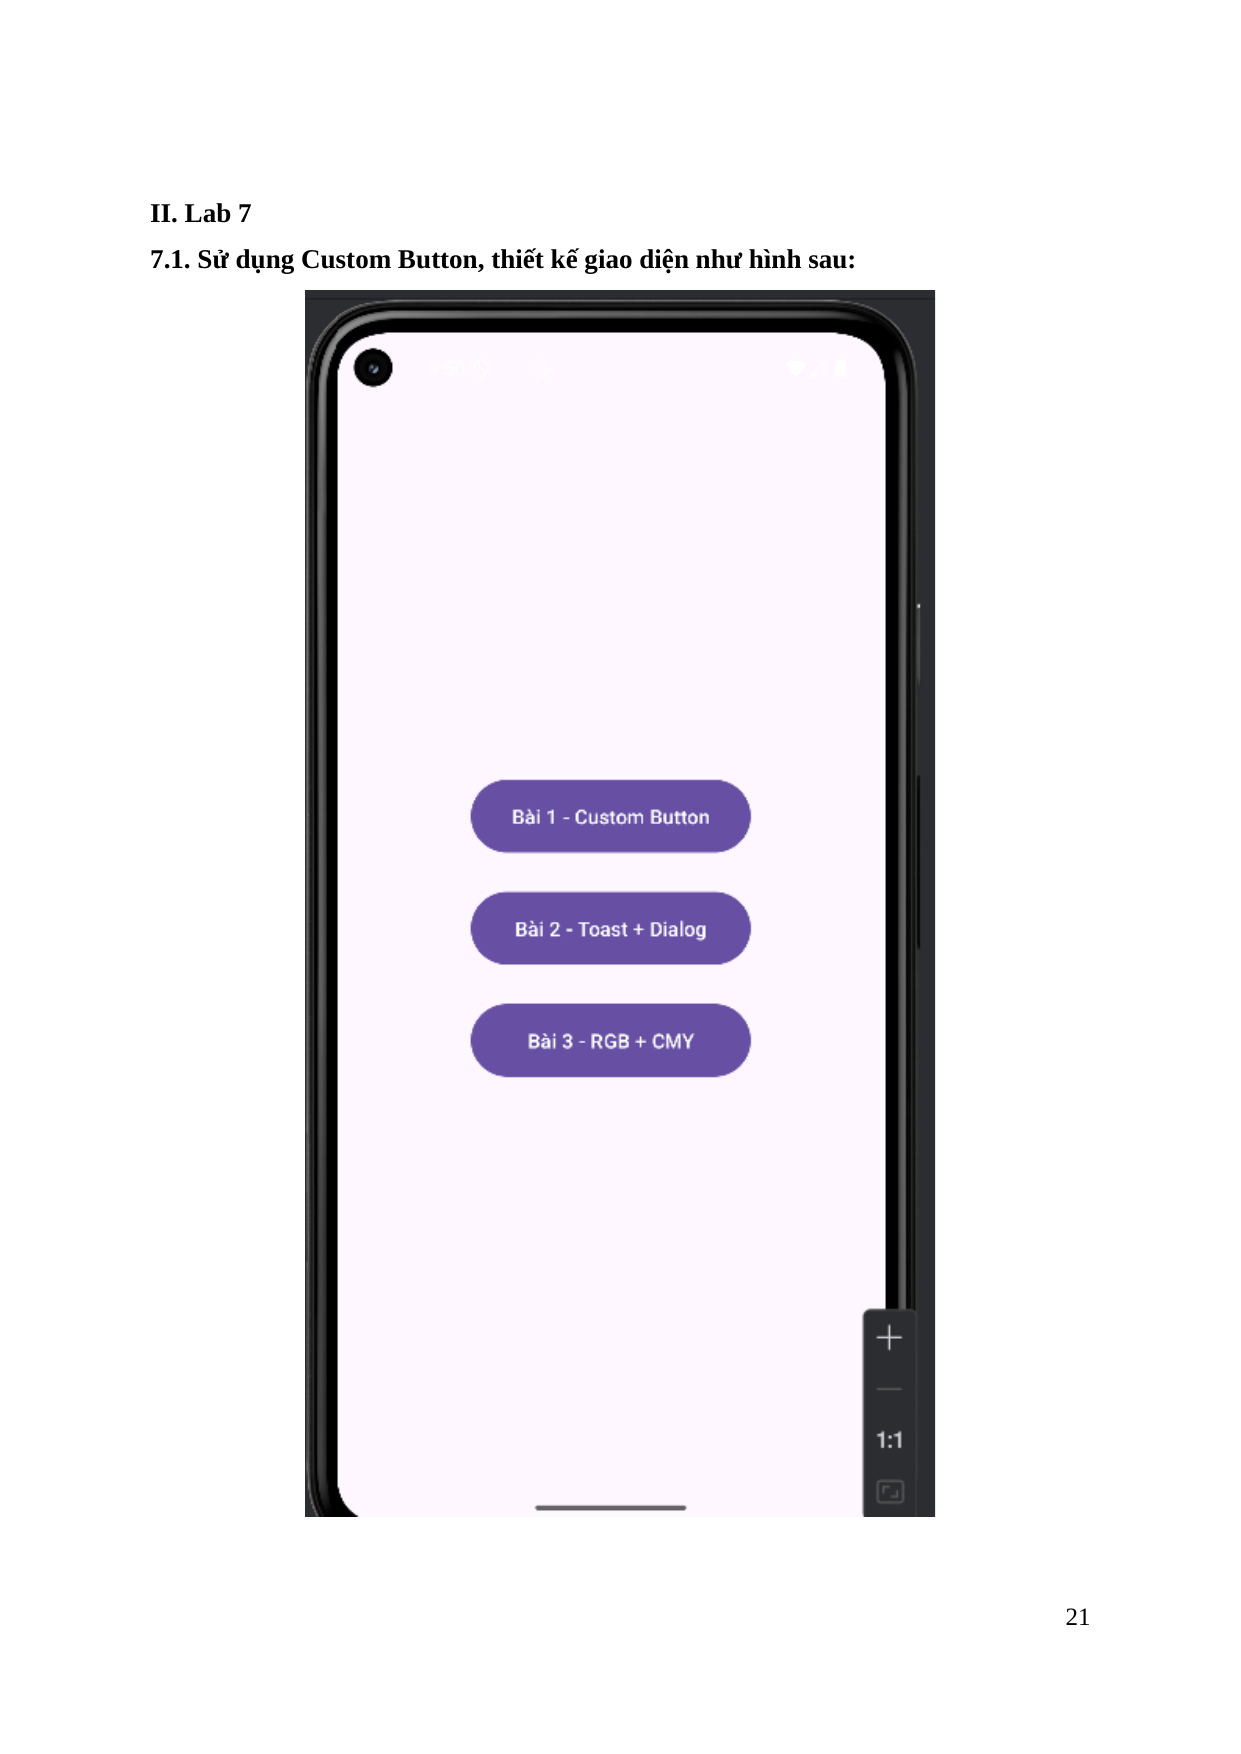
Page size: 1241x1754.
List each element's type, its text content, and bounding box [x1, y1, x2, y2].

subtitle 7.1. Sử dụng Custom Button, thiết kế giao diện như hình sau: [150, 243, 1090, 274]
picture [305, 290, 936, 1517]
subtitle II. Lab 7 [150, 197, 1090, 228]
